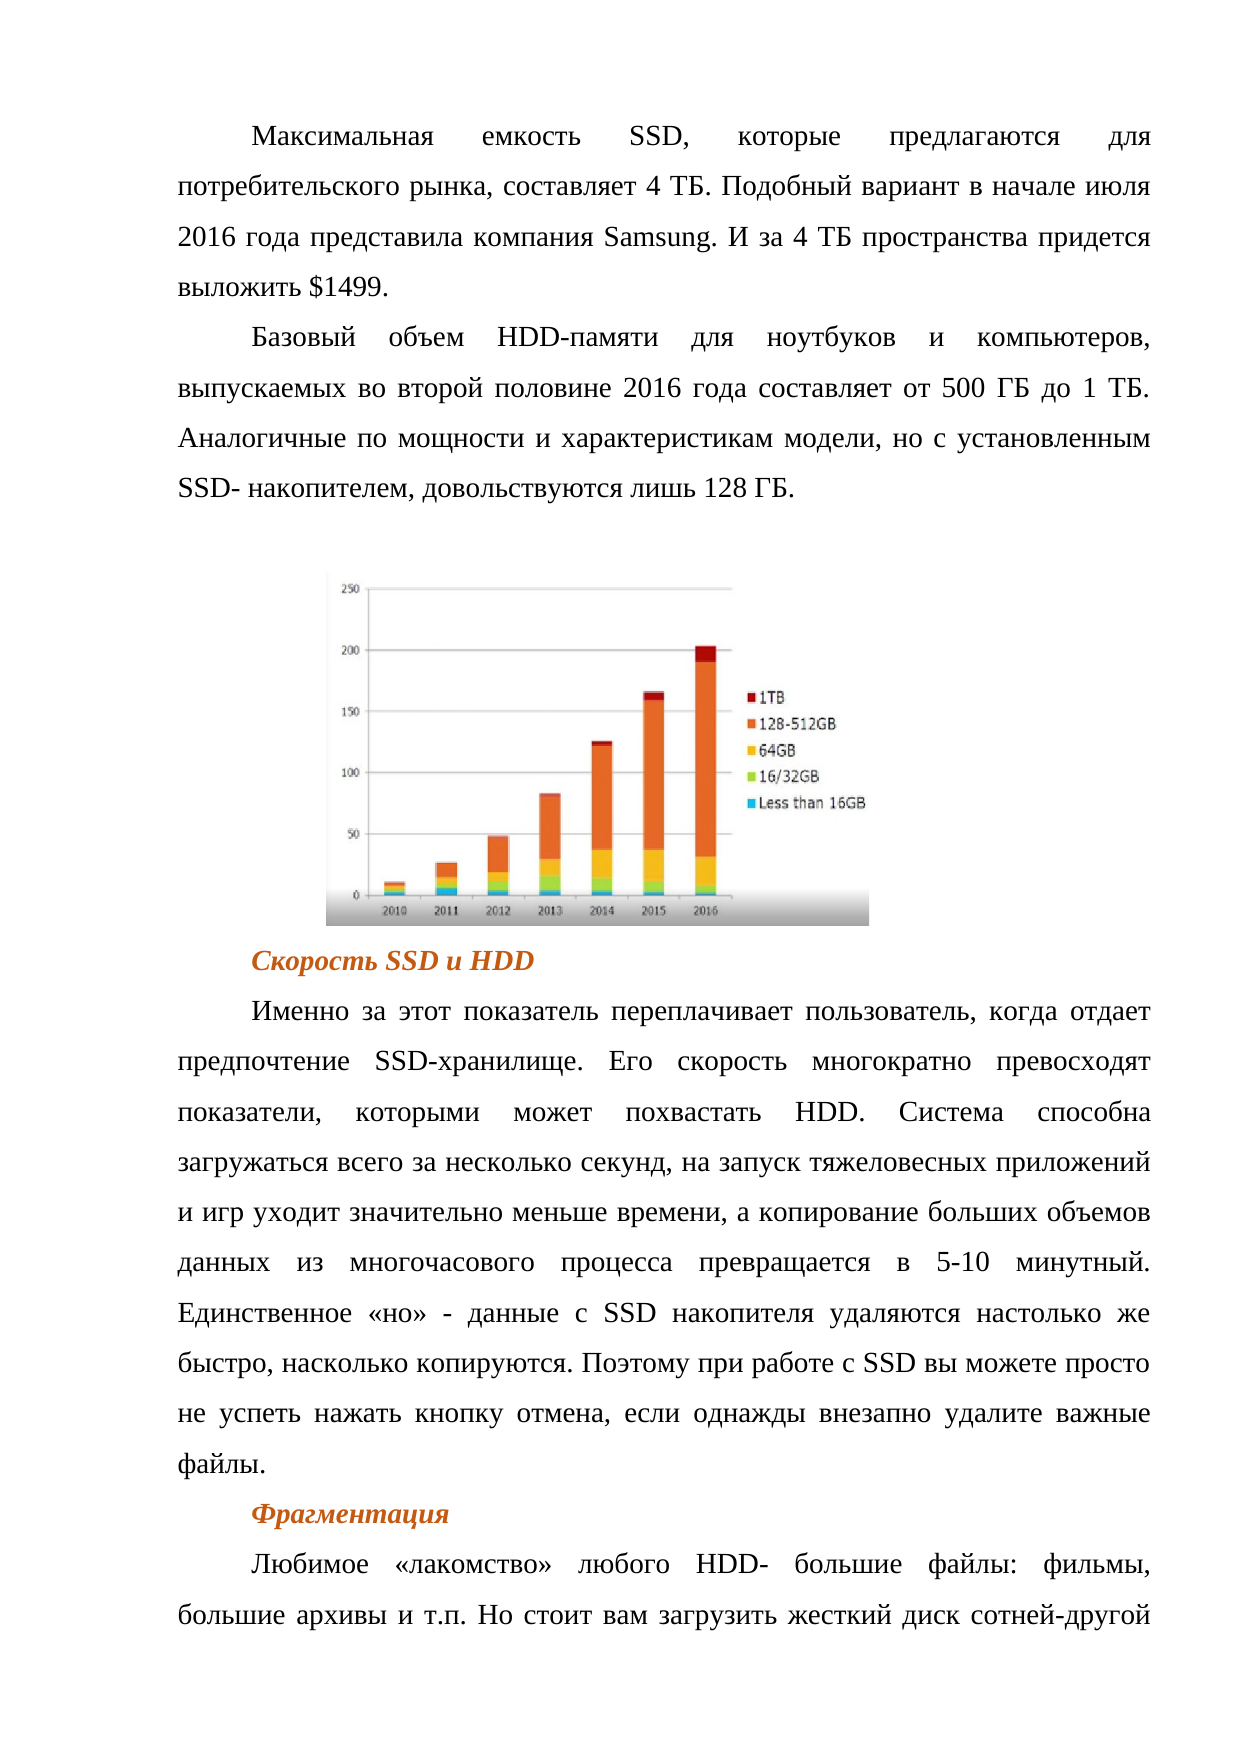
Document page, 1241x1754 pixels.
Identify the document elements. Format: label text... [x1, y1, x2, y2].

picture [326, 571, 870, 926]
list Максимальная емкость SSD, которые предлагаются для потребительского рынка, составляет 4 ТБ. Подобный вариант в начале июля 2016 года представила компания Samsung. И за 4 ТБ пространства придется выложить $1499. [177, 118, 1152, 303]
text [177, 1546, 1152, 1630]
list Базовый объем HDD-памяти для ноутбуков и компьютеров, выпускаемых во второй половине 2016 года составляет от 500 ГБ до 1 ТБ. Аналогичные по мощности и характеристикам модели, но с установленным SSD- накопителем, довольствуются лишь 128 ГБ. [177, 319, 1152, 504]
text Фрагментация [177, 1496, 1152, 1530]
text Скорость SSD и HDD [177, 943, 1152, 976]
text Именно за этот показатель переплачивает пользователь, когда отдает предпочтение SSD-хранилище. Его скорость многократно превосходят показатели, которыми может похвастать HDD. Система способна загружаться всего за несколько секунд, на запуск тяжеловесных приложений и игр уходит значительно меньше времени, а копирование больших объемов данных из многочасового процесса превращается в 5-10 минутный. Единственное «но» - данные с SSD накопителя удаляются настолько же быстро, насколько копируются. Поэтому при работе с SSD вы можете просто не успеть нажать кнопку отмена, если однажды внезапно удалите важные файлы. [177, 993, 1152, 1479]
